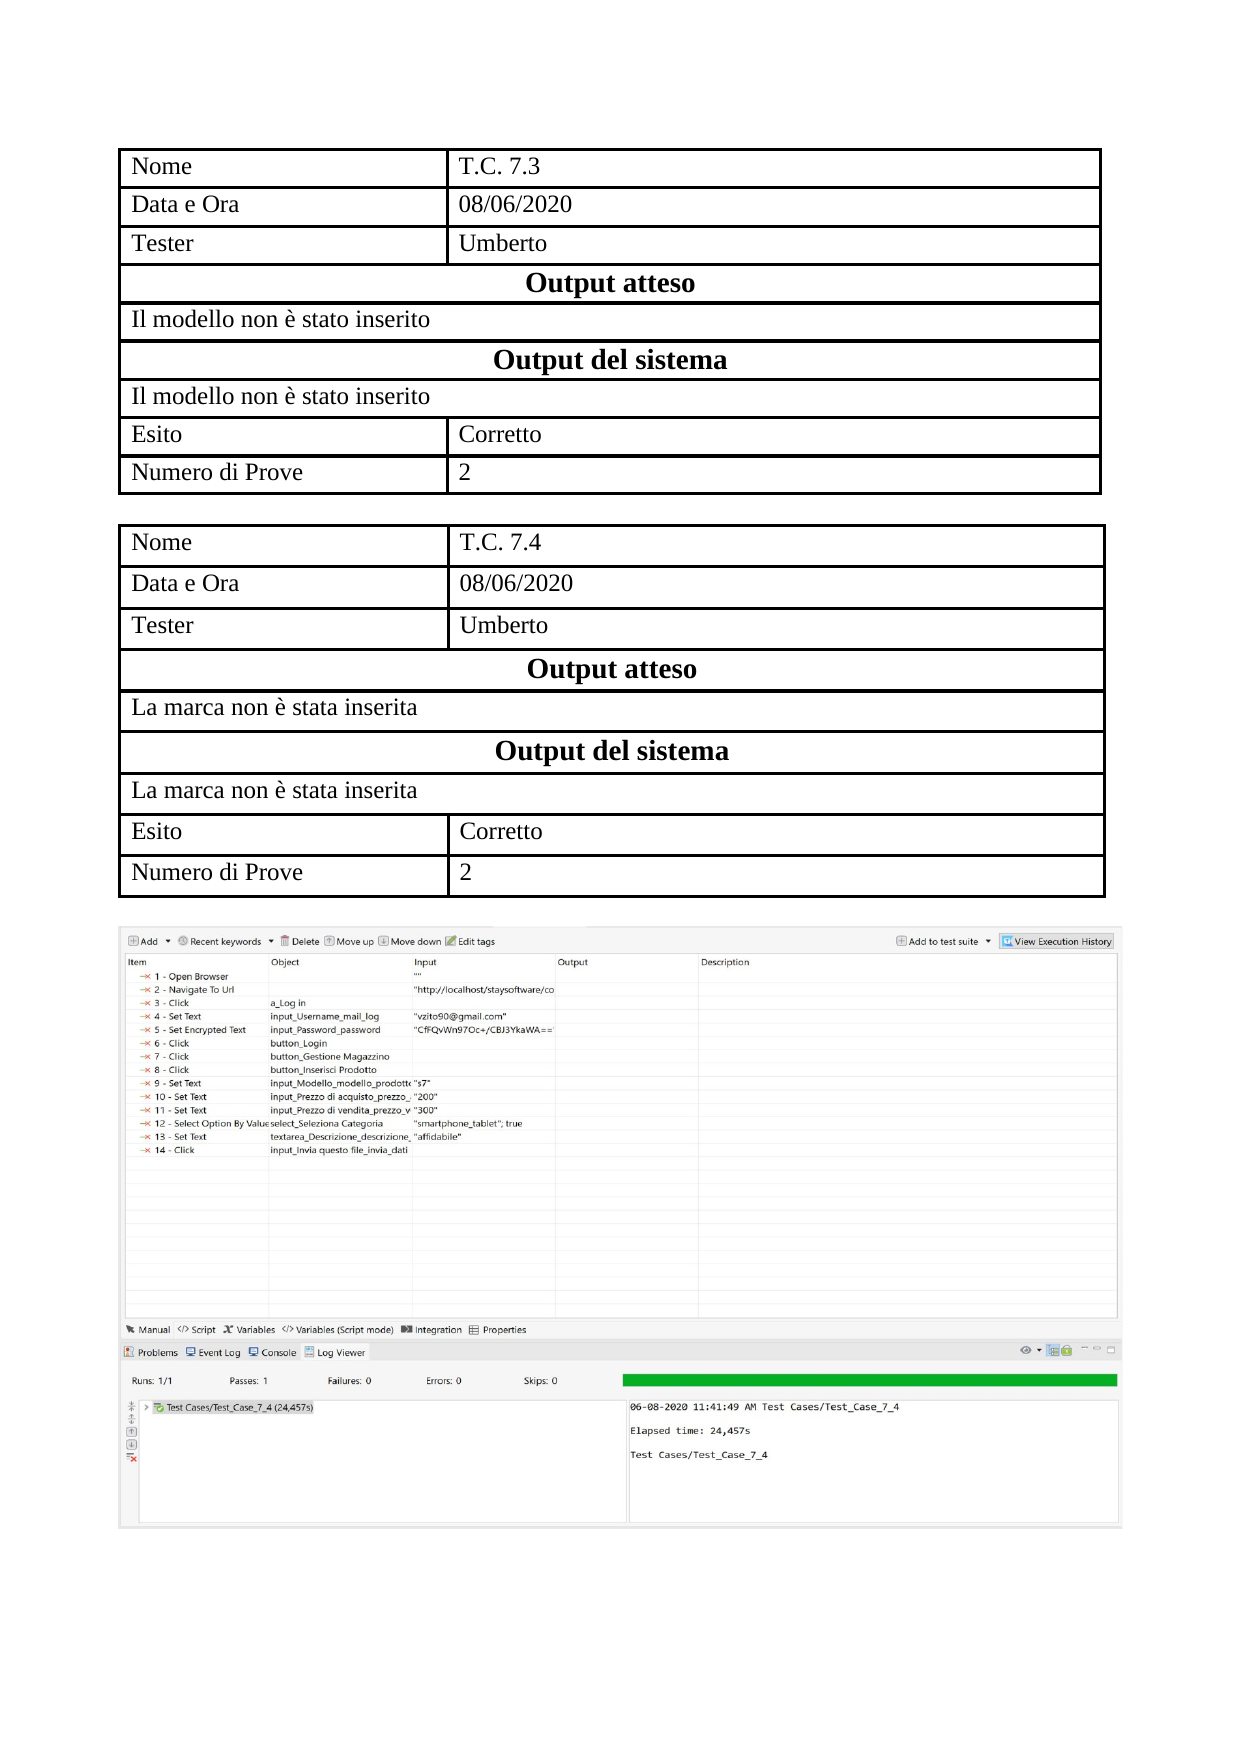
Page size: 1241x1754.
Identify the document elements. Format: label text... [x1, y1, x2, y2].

table_cell 08/06/2020 [450, 568, 1103, 607]
table_header Nome [121, 151, 446, 186]
table_cell Corretto [449, 419, 1099, 454]
table_header Nome [121, 527, 447, 565]
table_cell Tester [121, 610, 447, 648]
table_cell Numero di Prove [121, 857, 447, 894]
table_cell Il modello non è stato inserito [121, 381, 1099, 416]
table_cell Numero di Prove [121, 458, 446, 492]
table_cell Output del sistema [121, 343, 1099, 378]
table_cell 08/06/2020 [449, 189, 1099, 224]
table_cell Tester [121, 228, 446, 262]
table_cell Data e Ora [121, 568, 447, 607]
picture [118, 926, 1123, 1529]
table_cell Il modello non è stato inserito [121, 305, 1099, 339]
table_cell Output atteso [121, 266, 1099, 301]
table_cell La marca non è stata inserita [121, 775, 1103, 813]
table_cell Esito [121, 816, 447, 854]
table_cell Output del sistema [121, 733, 1103, 772]
table_header T.C. 7.4 [450, 527, 1103, 565]
table_header T.C. 7.3 [449, 151, 1099, 186]
table_cell Umberto [450, 610, 1103, 648]
table_cell La marca non è stata inserita [121, 693, 1103, 730]
table_cell Data e Ora [121, 189, 446, 224]
table_cell 2 [449, 458, 1099, 492]
table_cell Umberto [449, 228, 1099, 262]
table_cell 2 [450, 857, 1103, 894]
table_cell Esito [121, 419, 446, 454]
table_cell Output atteso [121, 651, 1103, 689]
table_cell Corretto [450, 816, 1103, 854]
